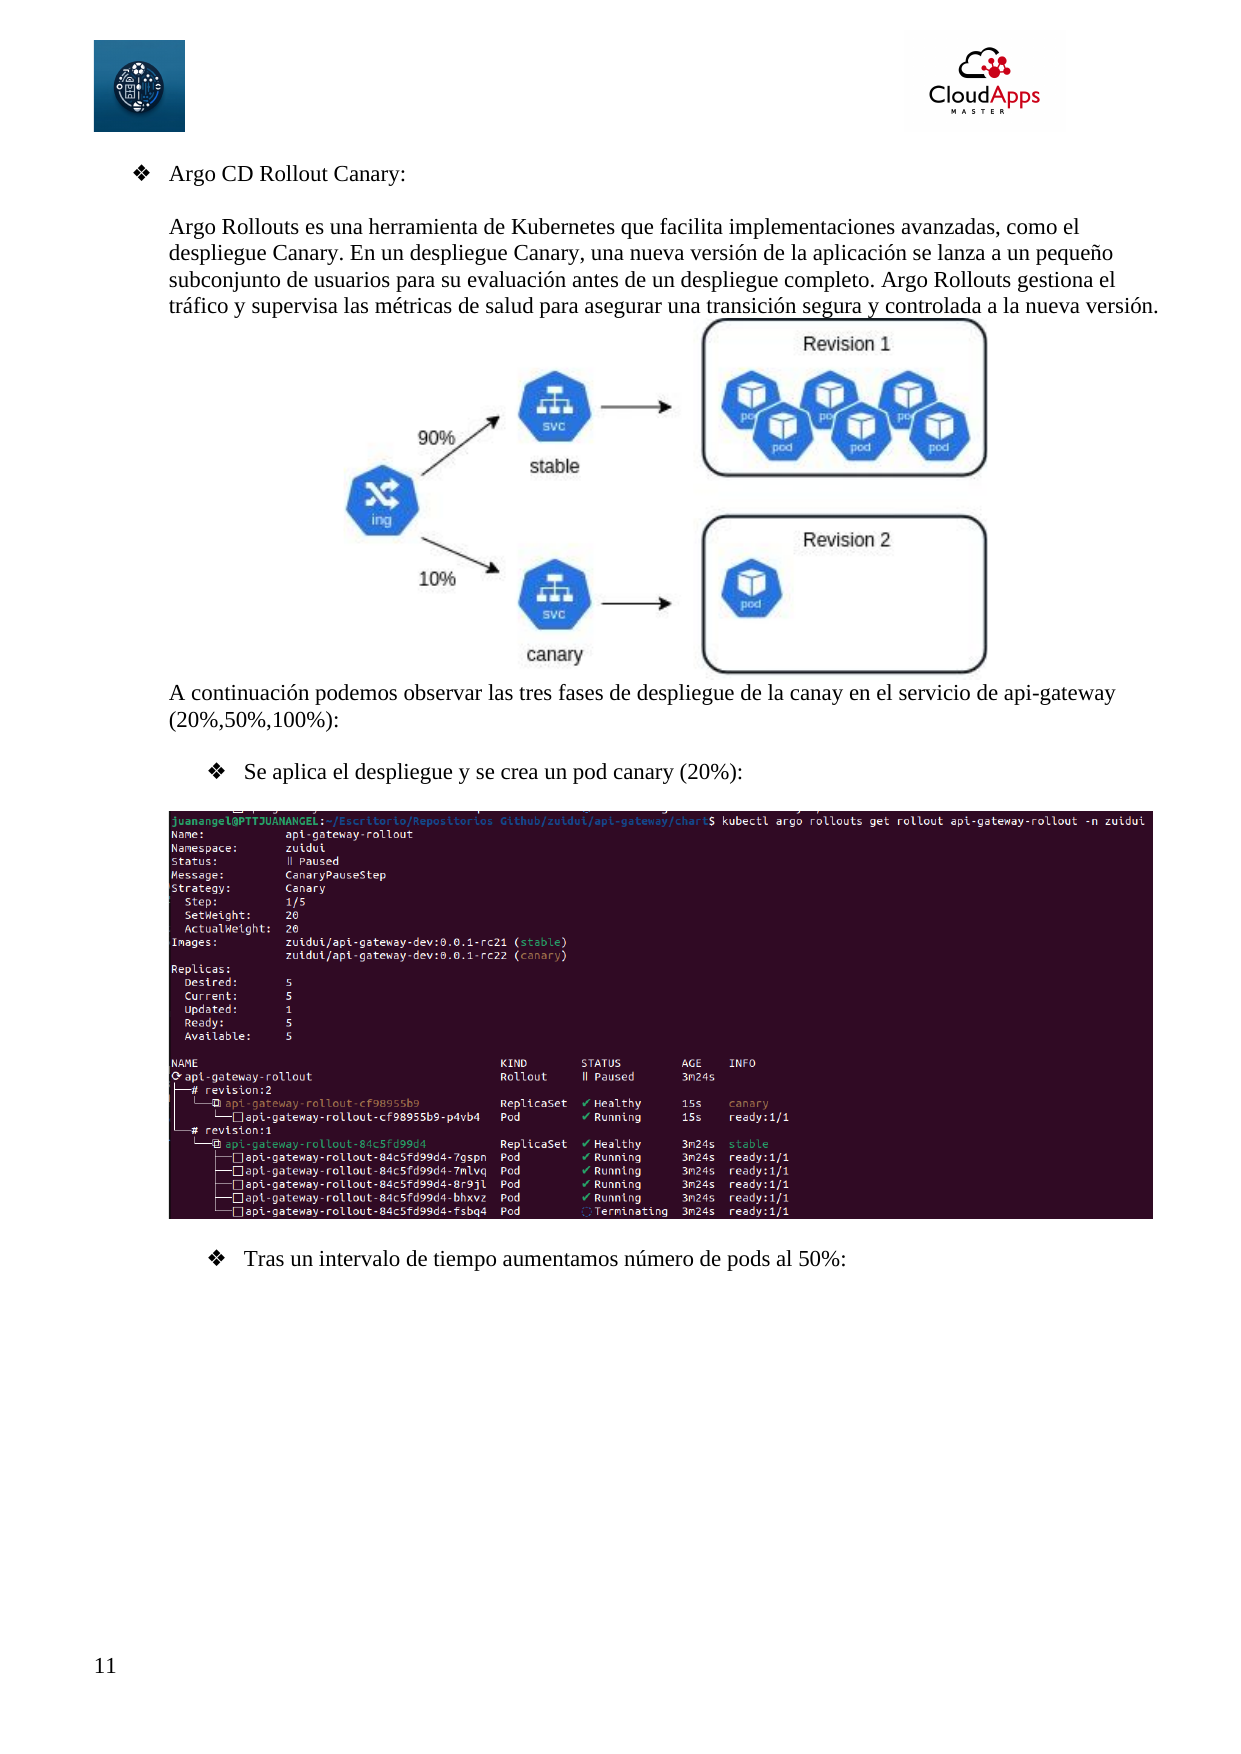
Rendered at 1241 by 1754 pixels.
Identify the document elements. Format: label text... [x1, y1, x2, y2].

list Argo CD Rollout Canary: [131, 160, 1162, 187]
list Se aplica el despliegue y se crea un pod canary (20%): [206, 758, 1162, 785]
text Argo Rollouts es una herramienta de Kubernetes que facilita implementaciones avanzadas, como el despliegue Canary. En un despliegue Canary, una nueva versión de la aplicación se lanza a un pequeño subconjunto de usuarios para su evaluación antes de un despliegue completo. Argo Rollouts gestiona el tráfico y supervisa las métricas de salud para asegurar una transición segura y controlada a la nueva versión. [169, 213, 1162, 318]
list Tras un intervalo de tiempo aumentamos número de pods al 50%: [206, 1245, 1162, 1271]
picture [343, 318, 988, 680]
text A continuación podemos observar las tres fases de despliegue de la canay en el servicio de api-gateway (20%,50%,100%): [169, 679, 1162, 732]
picture [903, 30, 1066, 132]
picture [168, 811, 1153, 1219]
picture [93, 40, 185, 132]
